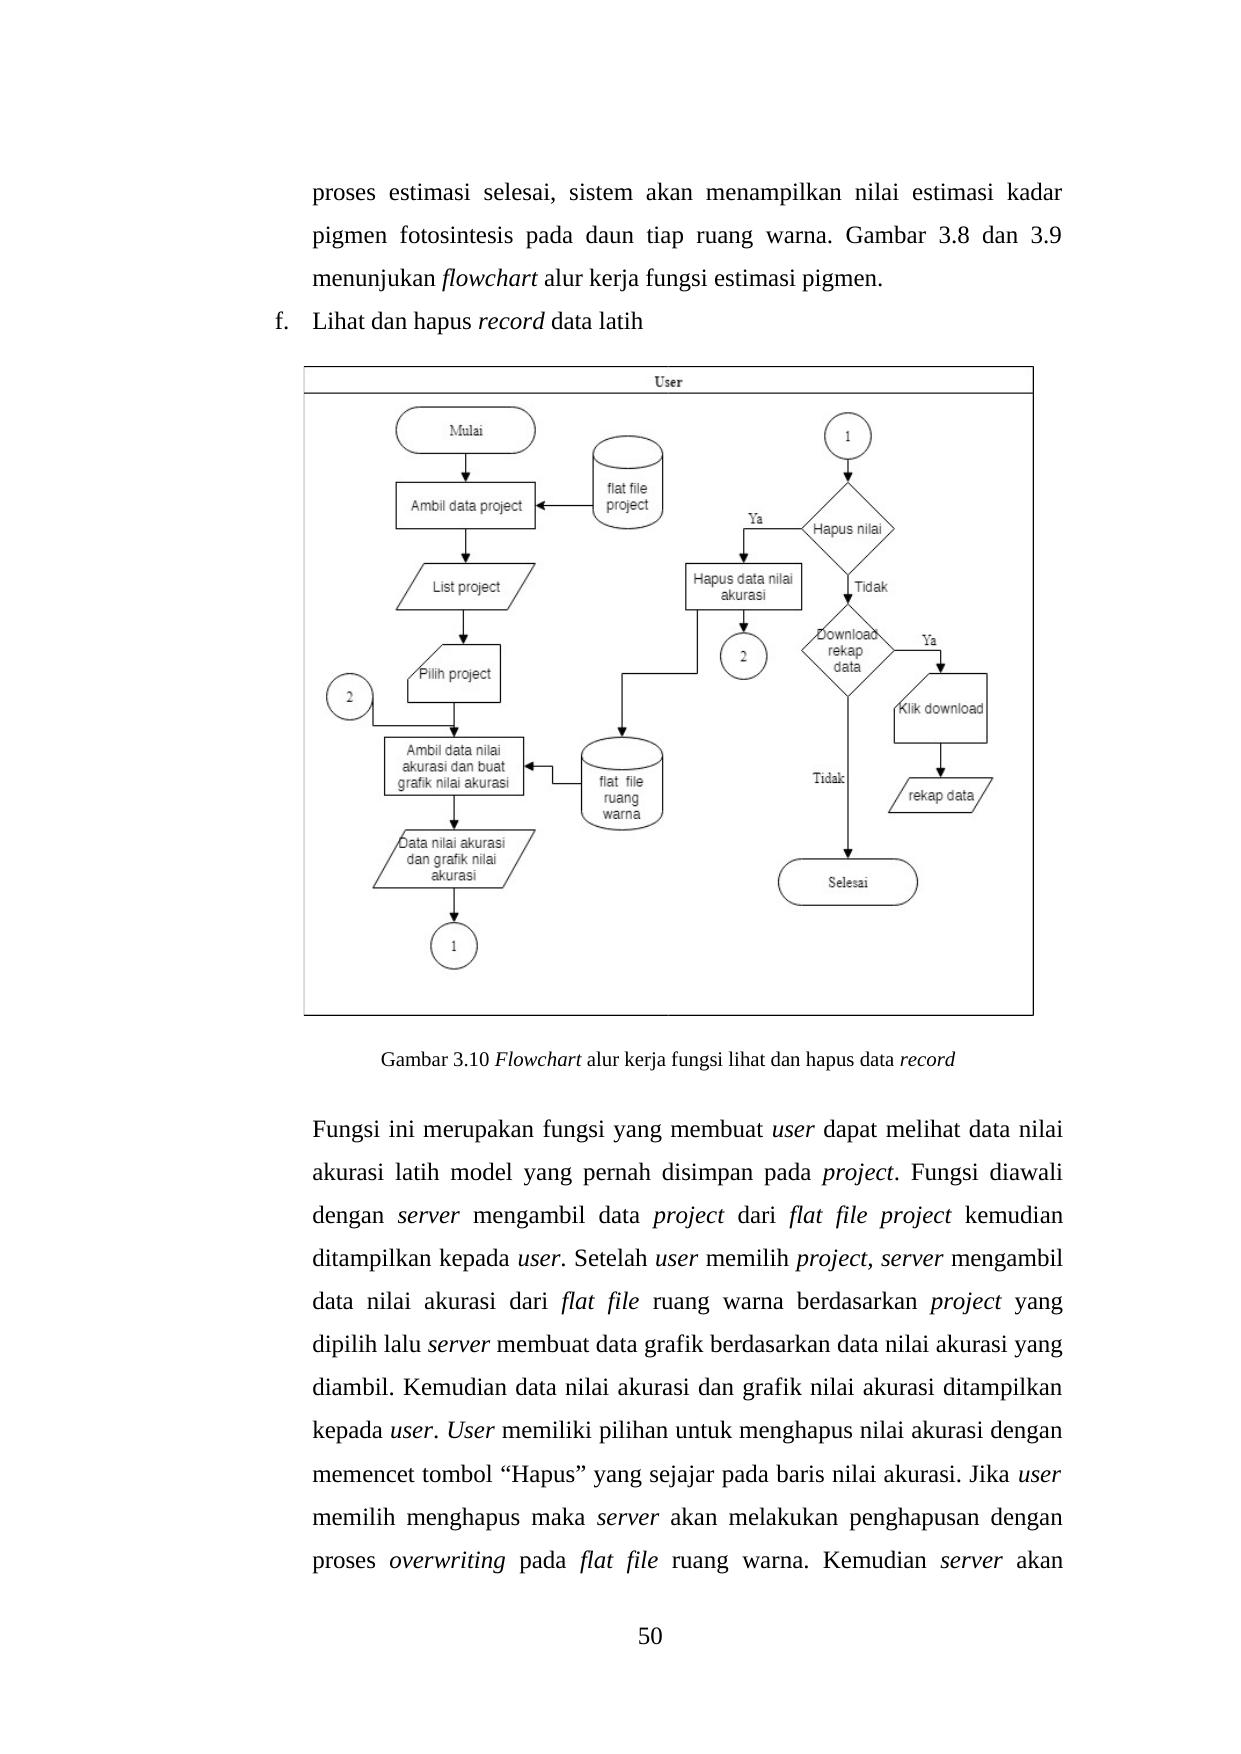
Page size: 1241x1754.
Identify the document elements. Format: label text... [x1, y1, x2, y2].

list Lihat dan hapus record data latih [274, 306, 1063, 335]
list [312, 177, 1063, 292]
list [312, 1114, 1063, 1574]
text Gambar 3.10 Flowchart alur kerja fungsi lihat dan hapus data record [274, 1046, 1063, 1071]
picture [303, 366, 1034, 1016]
